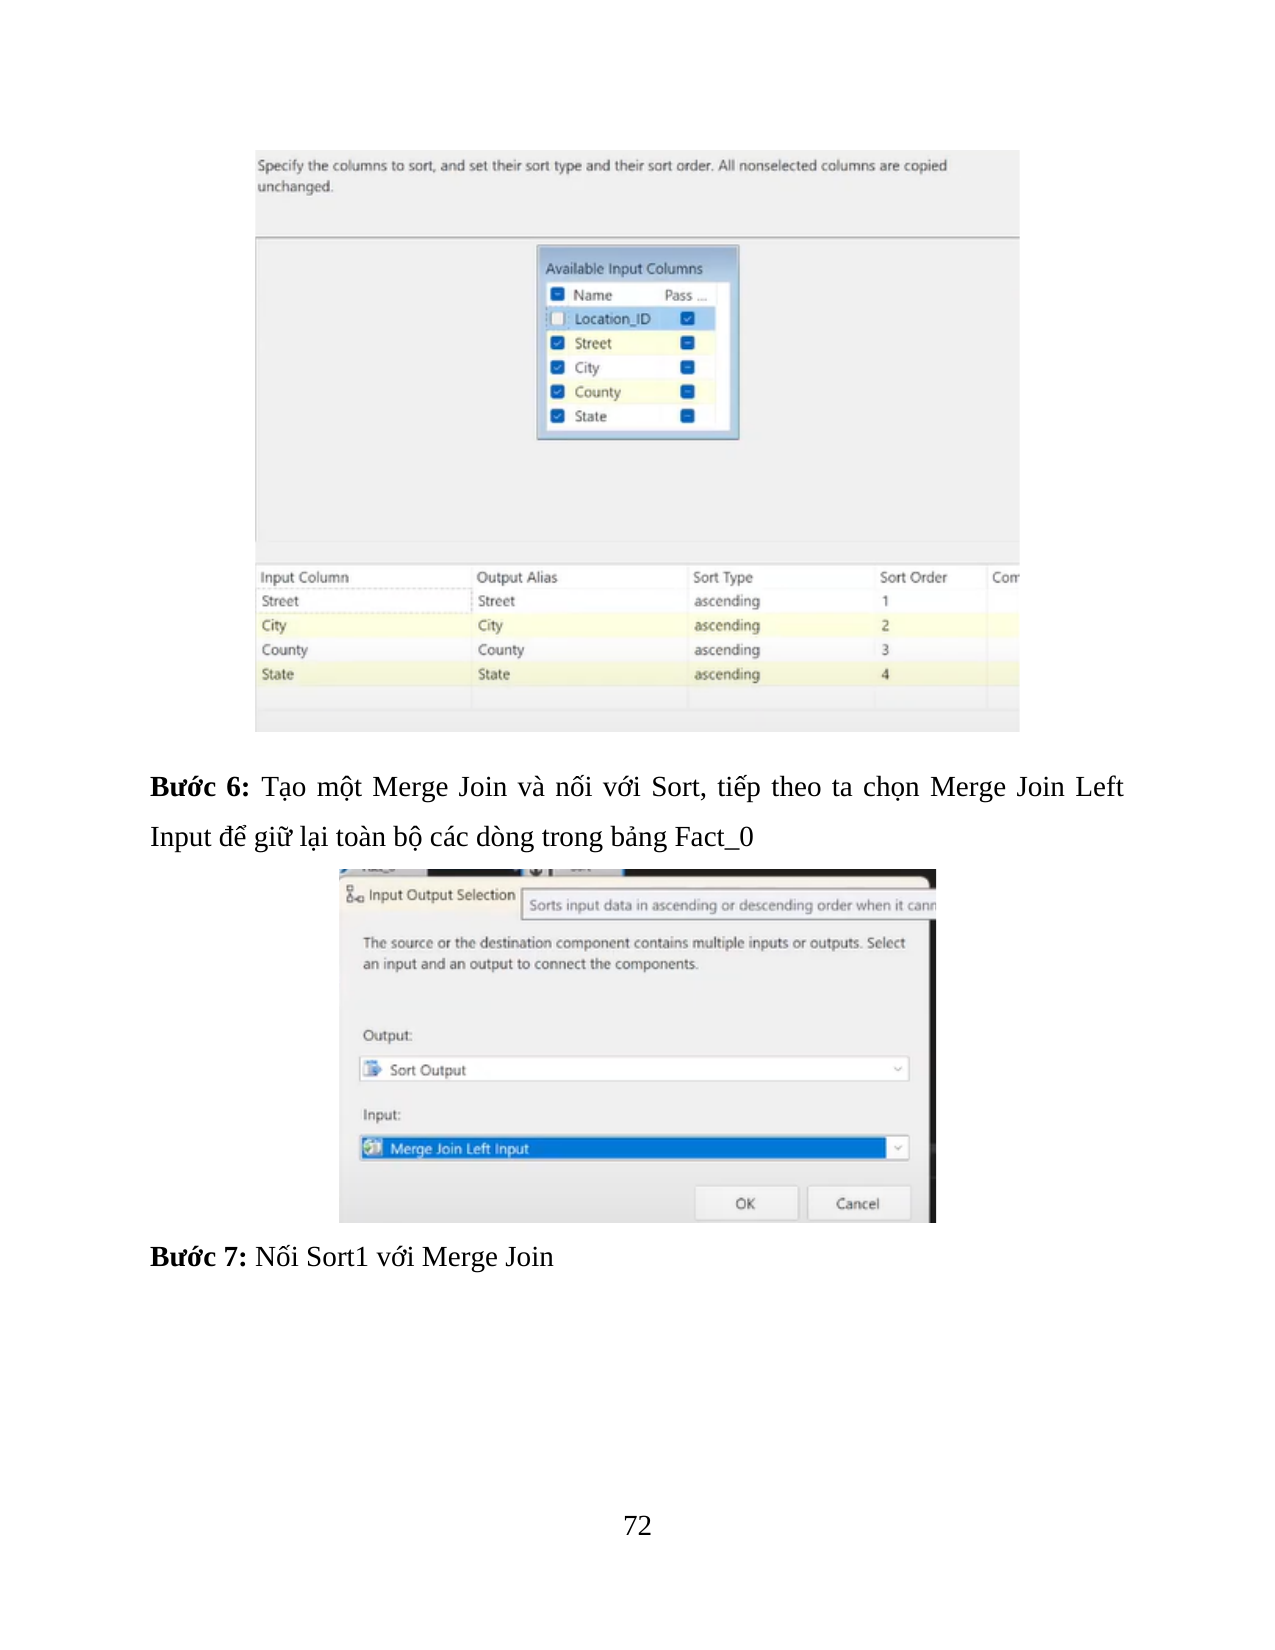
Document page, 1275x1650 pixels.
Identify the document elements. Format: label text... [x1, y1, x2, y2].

picture [339, 869, 937, 1223]
picture [255, 150, 1020, 732]
text Bước 7: Nối Sort1 với Merge Join [150, 1239, 1125, 1273]
text Bước 6: Tạo một Merge Join và nối với Sort, tiếp theo ta chọn Merge Join Left Input để giữ lại toàn bộ các dòng trong bảng Fact_0 [150, 769, 1125, 853]
